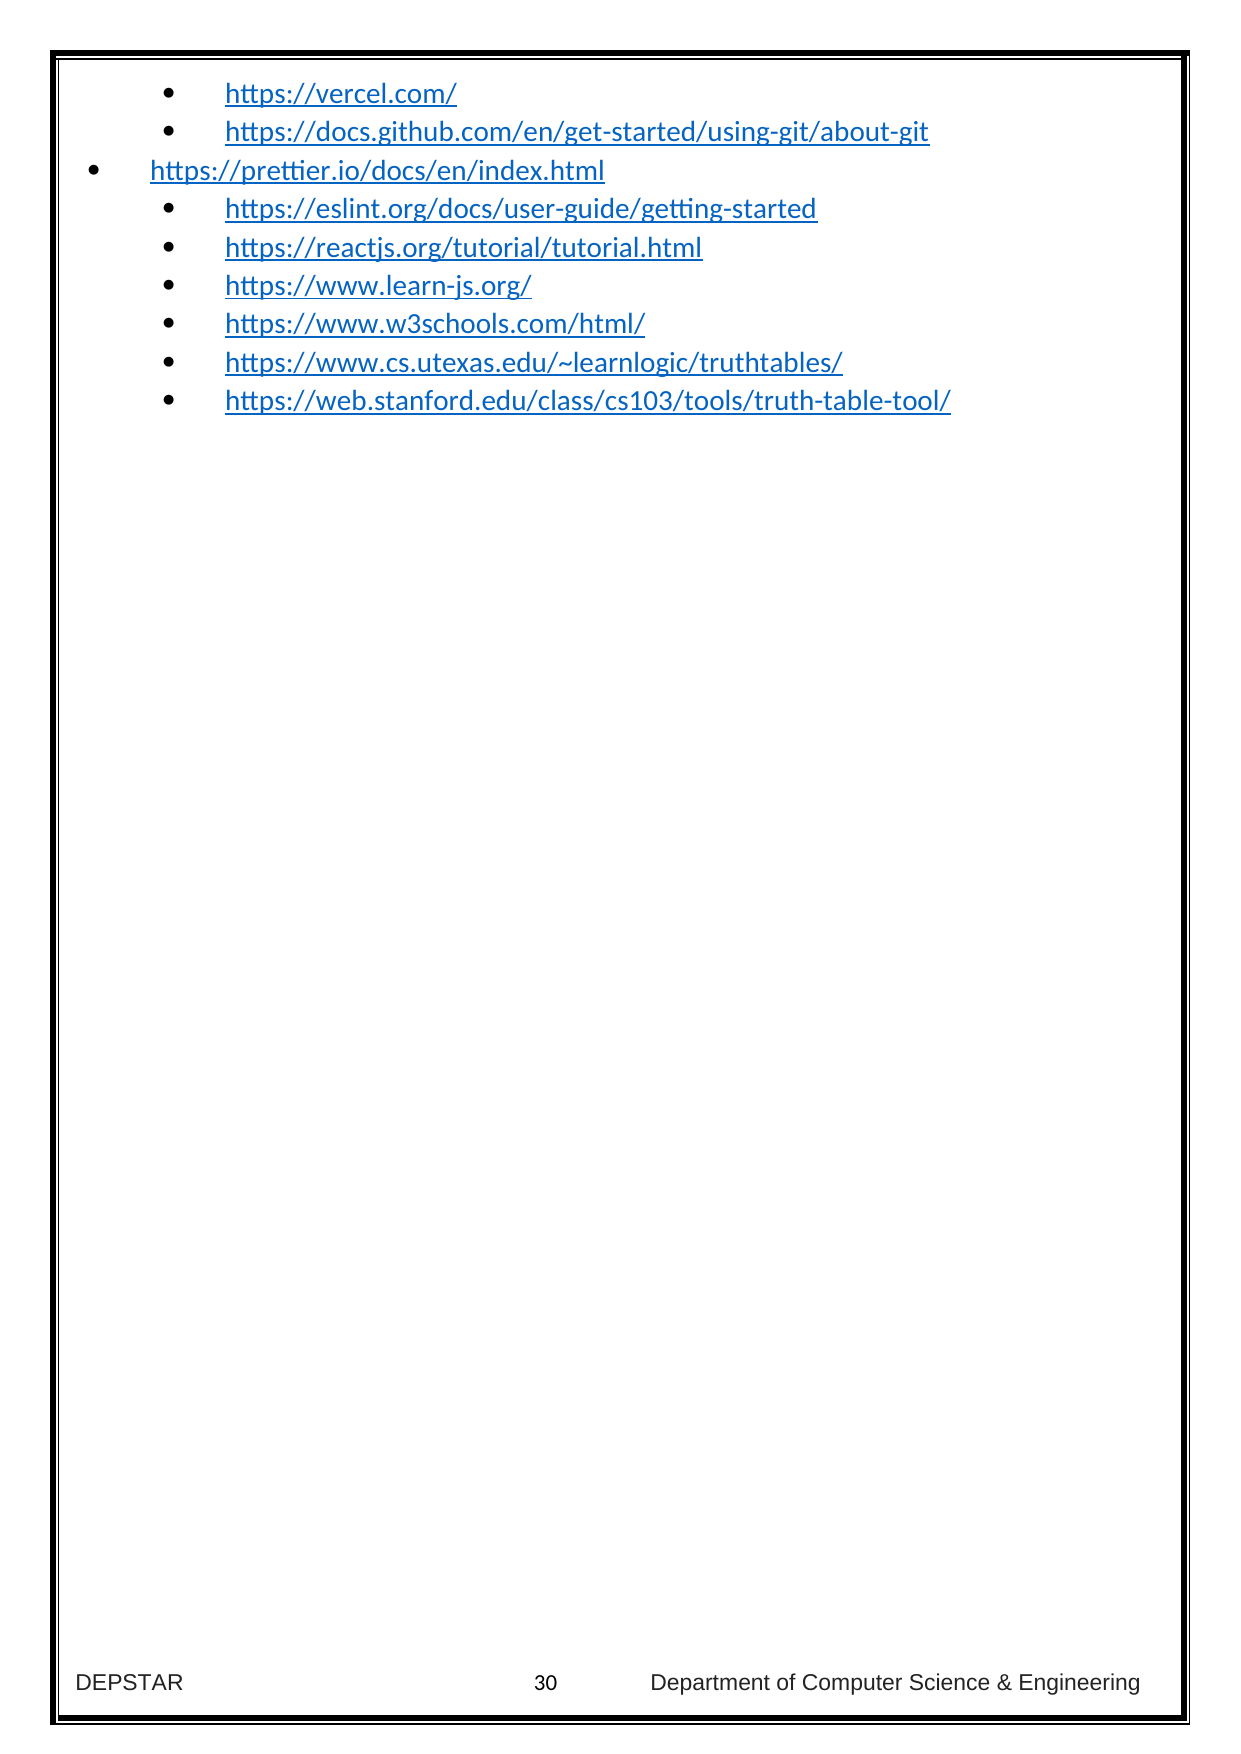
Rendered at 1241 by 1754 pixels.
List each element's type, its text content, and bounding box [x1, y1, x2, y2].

list https://www.cs.utexas.edu/~learnlogic/truthtables/ [164, 344, 1165, 380]
list https://vercel.com/ [164, 75, 1165, 111]
list https://eslint.org/docs/user-guide/getting-started [164, 190, 1165, 226]
list https://www.learn-js.org/ [164, 267, 1165, 303]
list https://web.stanford.edu/class/cs103/tools/truth-table-tool/ [164, 382, 1165, 418]
list https://www.w3schools.com/html/ [164, 306, 1165, 341]
list https://reactjs.org/tutorial/tutorial.html [164, 229, 1165, 264]
list https://docs.github.com/en/get-started/using-git/about-git [164, 113, 1165, 149]
list https://prettier.io/docs/en/index.html [75, 152, 1165, 187]
